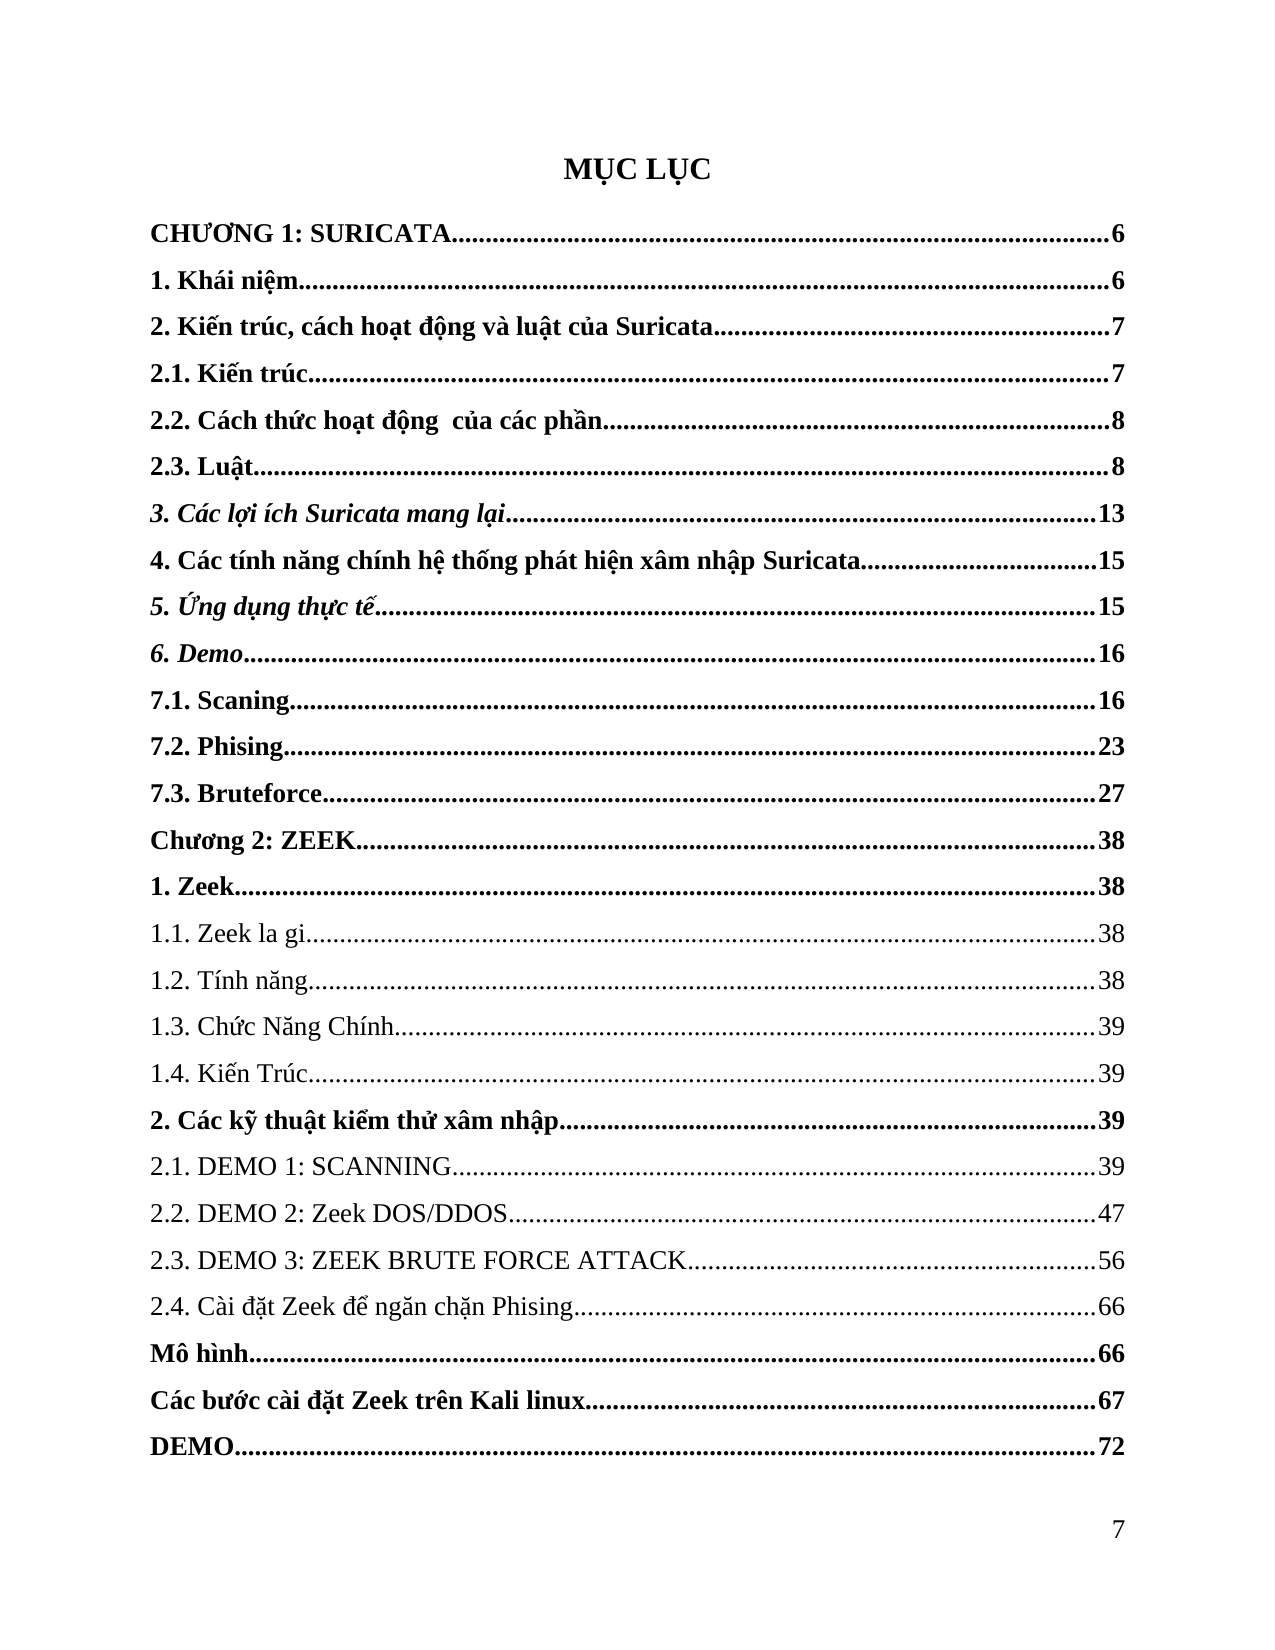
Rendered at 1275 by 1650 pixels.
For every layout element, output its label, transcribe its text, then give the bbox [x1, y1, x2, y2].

text MỤC LỤC [150, 150, 1125, 186]
